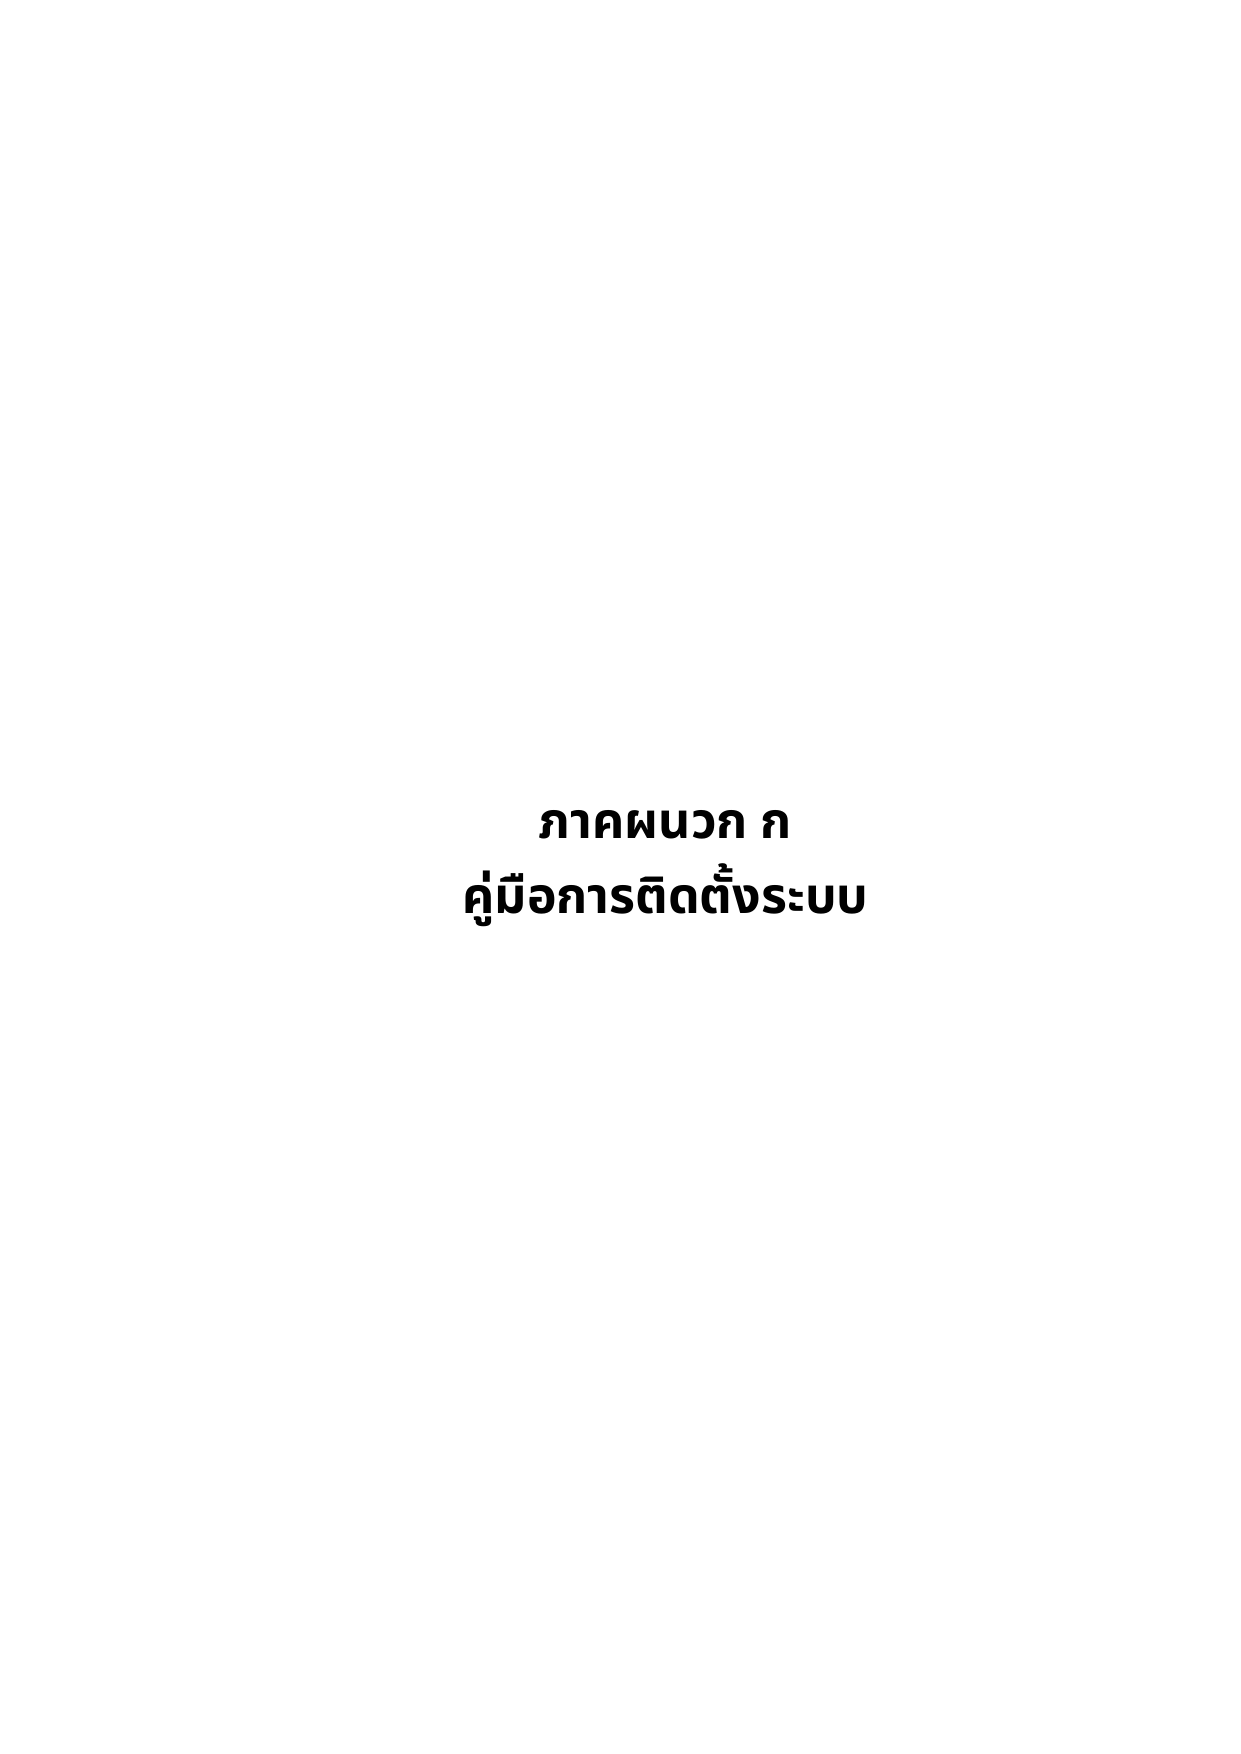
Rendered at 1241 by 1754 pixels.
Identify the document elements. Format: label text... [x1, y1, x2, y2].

subtitle ภาคผนวก ก คู่มือการติดตั้งระบบ [206, 785, 1125, 936]
